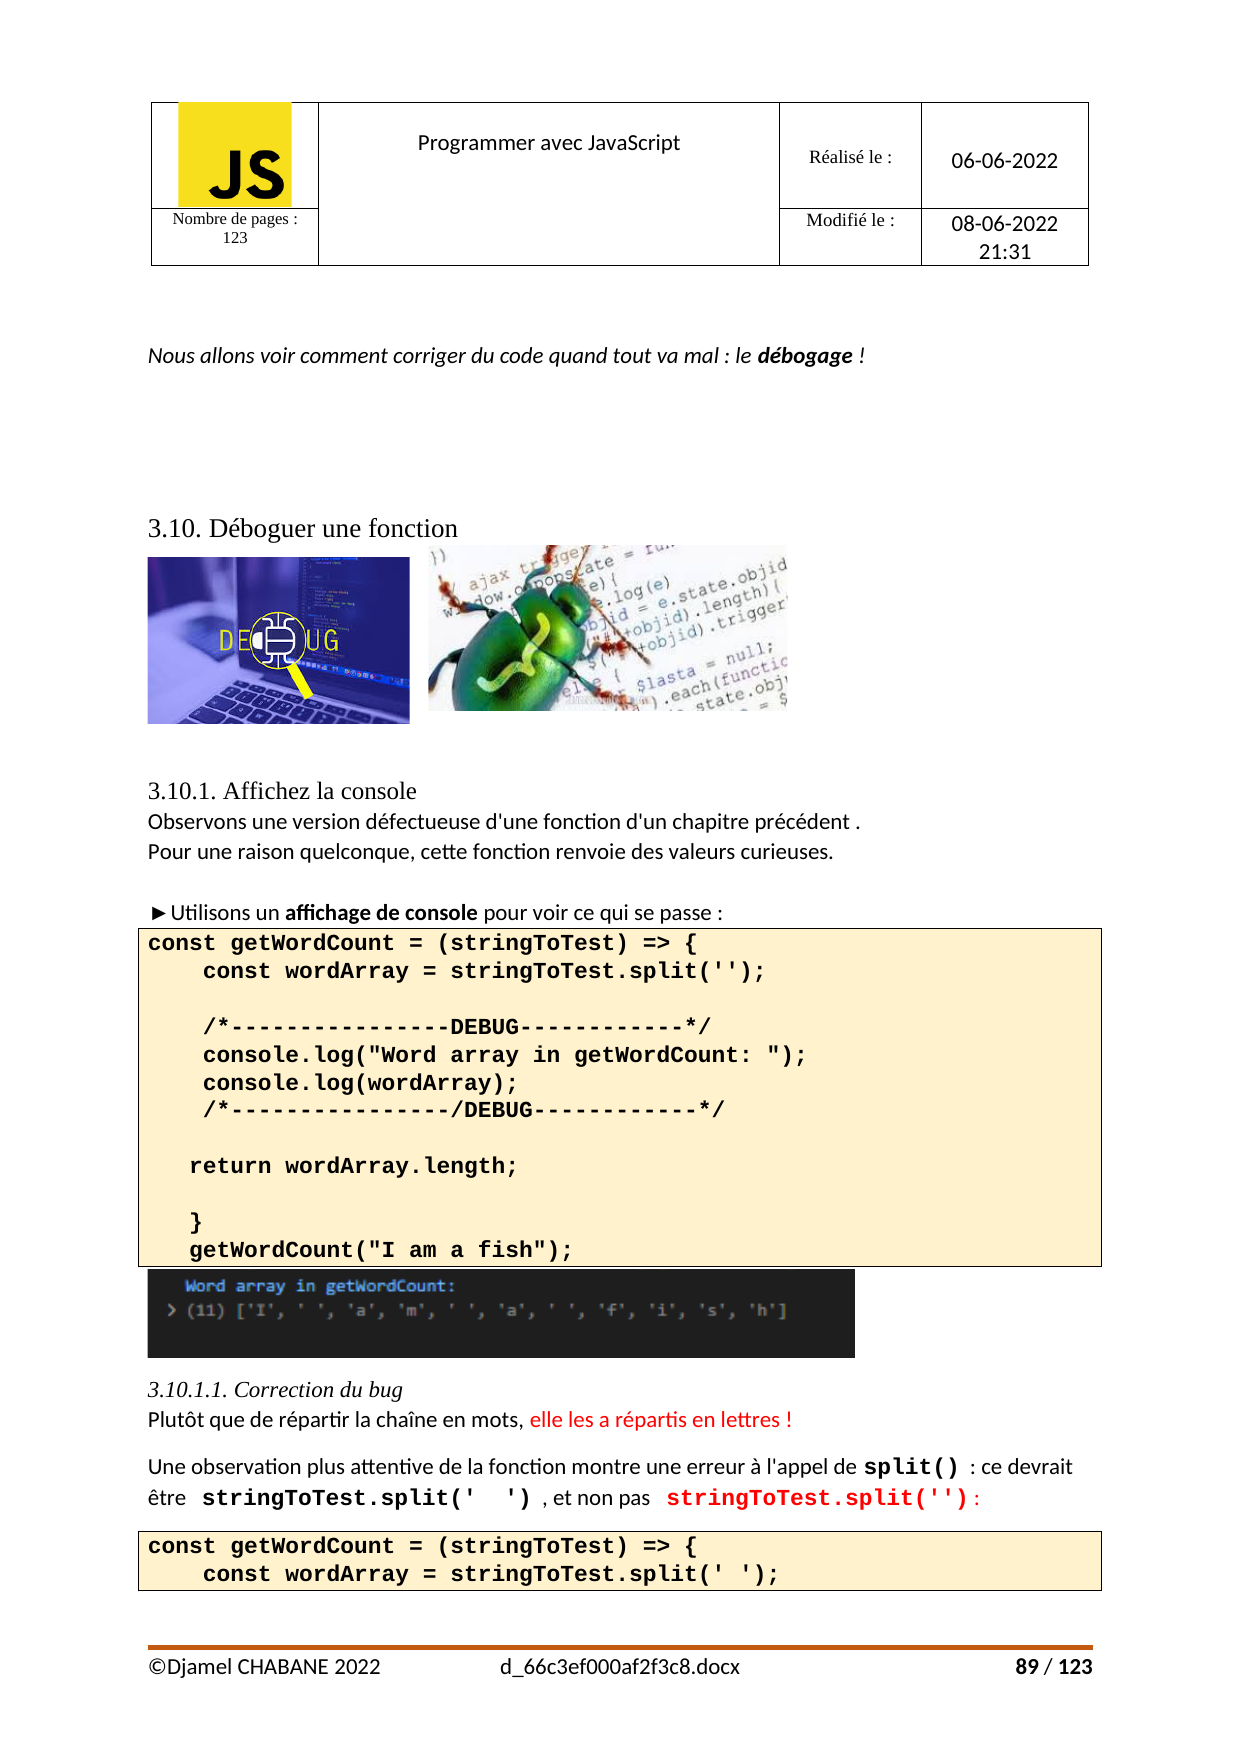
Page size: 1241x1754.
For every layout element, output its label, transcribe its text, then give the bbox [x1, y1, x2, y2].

text console.log("Word array in getWordCount: "); [139, 1040, 1101, 1068]
subtitle Correction du bug [148, 1376, 1093, 1403]
text const wordArray = stringToTest.split(''); [139, 956, 1101, 984]
text Plutôt que de répartir la chaîne en mots, elle les a répartis en lettres ! [148, 1405, 1093, 1433]
picture [178, 102, 292, 207]
text /*----------------DEBUG------------*/ [139, 1012, 1101, 1040]
text const wordArray = stringToTest.split(' '); [139, 1559, 1101, 1590]
text console.log(wordArray); [139, 1068, 1101, 1096]
picture [147, 557, 410, 724]
text Une observation plus attentive de la fonction montre une erreur à l'appel de split() : ce devrait être stringToTest.split(' ') , et non pas stringToTest.split('') : [148, 1452, 1093, 1512]
text getWordCount("I am a fish"); [139, 1235, 1101, 1266]
picture [428, 545, 788, 711]
text Nous allons voir comment corriger du code quand tout va mal : le débogage ! [148, 341, 1093, 369]
text ►Utilisons un affichage de console pour voir ce qui se passe : [148, 898, 1093, 926]
text } [139, 1207, 1101, 1235]
subtitle Déboguer une fonction [148, 512, 1093, 543]
text const getWordCount = (stringToTest) => { [139, 929, 1101, 956]
text return wordArray.length; [139, 1151, 1101, 1179]
subtitle Affichez la console [148, 776, 1093, 805]
text const getWordCount = (stringToTest) => { [139, 1532, 1101, 1559]
text /*----------------/DEBUG------------*/ [139, 1096, 1101, 1123]
picture [147, 1269, 855, 1358]
text Observons une version défectueuse d'une fonction d'un chapitre précédent . [148, 807, 1093, 835]
text Pour une raison quelconque, cette fonction renvoie des valeurs curieuses. [148, 837, 1093, 866]
